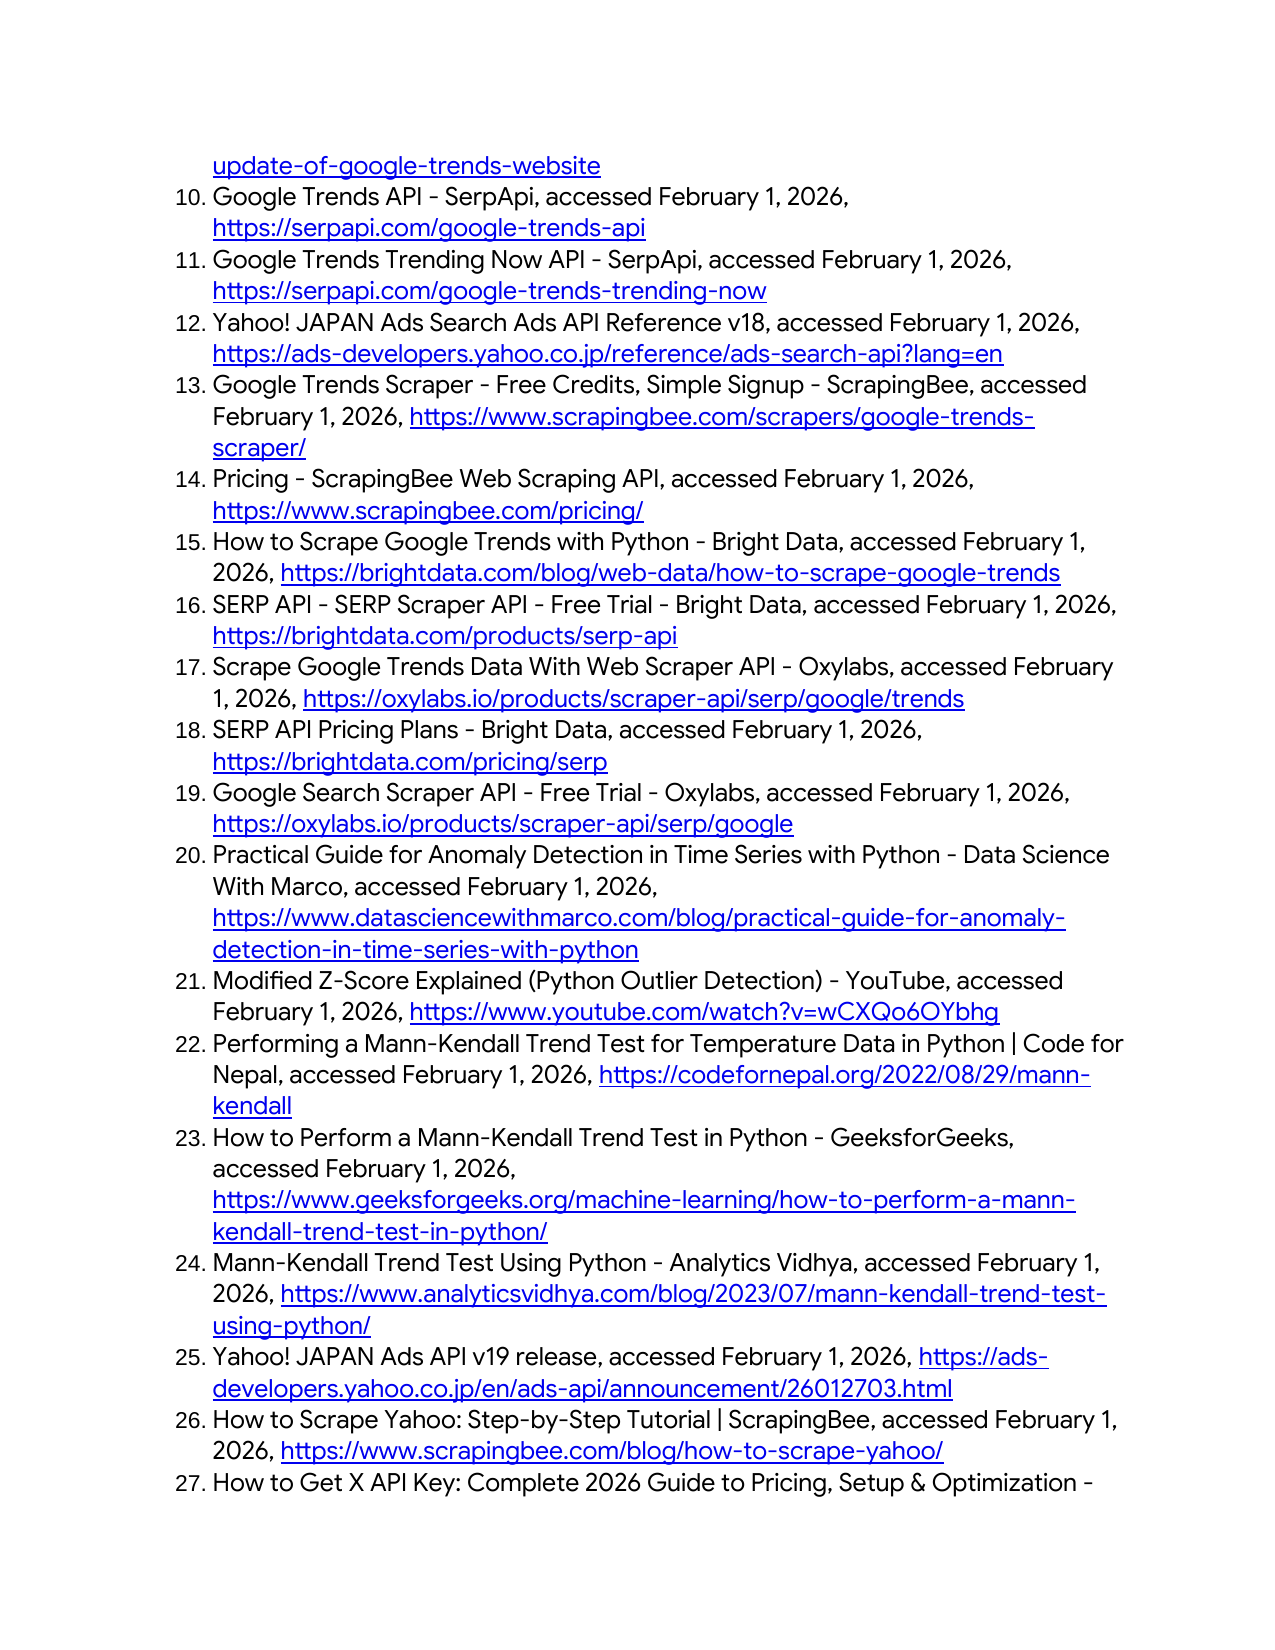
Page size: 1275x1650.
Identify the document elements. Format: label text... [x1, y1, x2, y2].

list Performing a Mann-Kendall Trend Test for Temperature Data in Python | Code for Nepal, accessed February 1, 2026, https://codefornepal.org/2022/08/29/mann-kendall [175, 1028, 1125, 1122]
list Practical Guide for Anomaly Detection in Time Series with Python - Data Science With Marco, accessed February 1, 2026, https://www.datasciencewithmarco.com/blog/practical-guide-for-anomaly-detection-in-time-series-with-python [175, 840, 1125, 965]
list Google Search Scraper API - Free Trial - Oxylabs, accessed February 1, 2026, https://oxylabs.io/products/scraper-api/serp/google [175, 777, 1125, 840]
list How to Scrape Google Trends with Python - Bright Data, accessed February 1, 2026, https://brightdata.com/blog/web-data/how-to-scrape-google-trends [175, 526, 1125, 589]
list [175, 1467, 1125, 1498]
list How to Perform a Mann-Kendall Trend Test in Python - GeeksforGeeks, accessed February 1, 2026, https://www.geeksforgeeks.org/machine-learning/how-to-perform-a-mann-kendall-trend-test-in-python/ [175, 1122, 1125, 1247]
list Google Trends Scraper - Free Credits, Simple Signup - ScrapingBee, accessed February 1, 2026, https://www.scrapingbee.com/scrapers/google-trends-scraper/ [175, 369, 1125, 463]
list Yahoo! JAPAN Ads API v19 release, accessed February 1, 2026, https://ads-developers.yahoo.co.jp/en/ads-api/announcement/26012703.html [175, 1341, 1125, 1404]
list Scrape Google Trends Data With Web Scraper API - Oxylabs, accessed February 1, 2026, https://oxylabs.io/products/scraper-api/serp/google/trends [175, 652, 1125, 714]
list SERP API - SERP Scraper API - Free Trial - Bright Data, accessed February 1, 2026, https://brightdata.com/products/serp-api [175, 589, 1125, 652]
list How to Scrape Yahoo: Step-by-Step Tutorial | ScrapingBee, accessed February 1, 2026, https://www.scrapingbee.com/blog/how-to-scrape-yahoo/ [175, 1404, 1125, 1467]
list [175, 150, 1125, 181]
list SERP API Pricing Plans - Bright Data, accessed February 1, 2026, https://brightdata.com/pricing/serp [175, 714, 1125, 777]
list Modified Z-Score Explained (Python Outlier Detection) - YouTube, accessed February 1, 2026, https://www.youtube.com/watch?v=wCXQo6OYbhg [175, 965, 1125, 1028]
list Pricing - ScrapingBee Web Scraping API, accessed February 1, 2026, https://www.scrapingbee.com/pricing/ [175, 463, 1125, 526]
list Mann-Kendall Trend Test Using Python - Analytics Vidhya, accessed February 1, 2026, https://www.analyticsvidhya.com/blog/2023/07/mann-kendall-trend-test-using-python/ [175, 1247, 1125, 1341]
list Yahoo! JAPAN Ads Search Ads API Reference v18, accessed February 1, 2026, https://ads-developers.yahoo.co.jp/reference/ads-search-api?lang=en [175, 307, 1125, 369]
list Google Trends Trending Now API - SerpApi, accessed February 1, 2026, https://serpapi.com/google-trends-trending-now [175, 244, 1125, 307]
list Google Trends API - SerpApi, accessed February 1, 2026, https://serpapi.com/google-trends-api [175, 181, 1125, 244]
